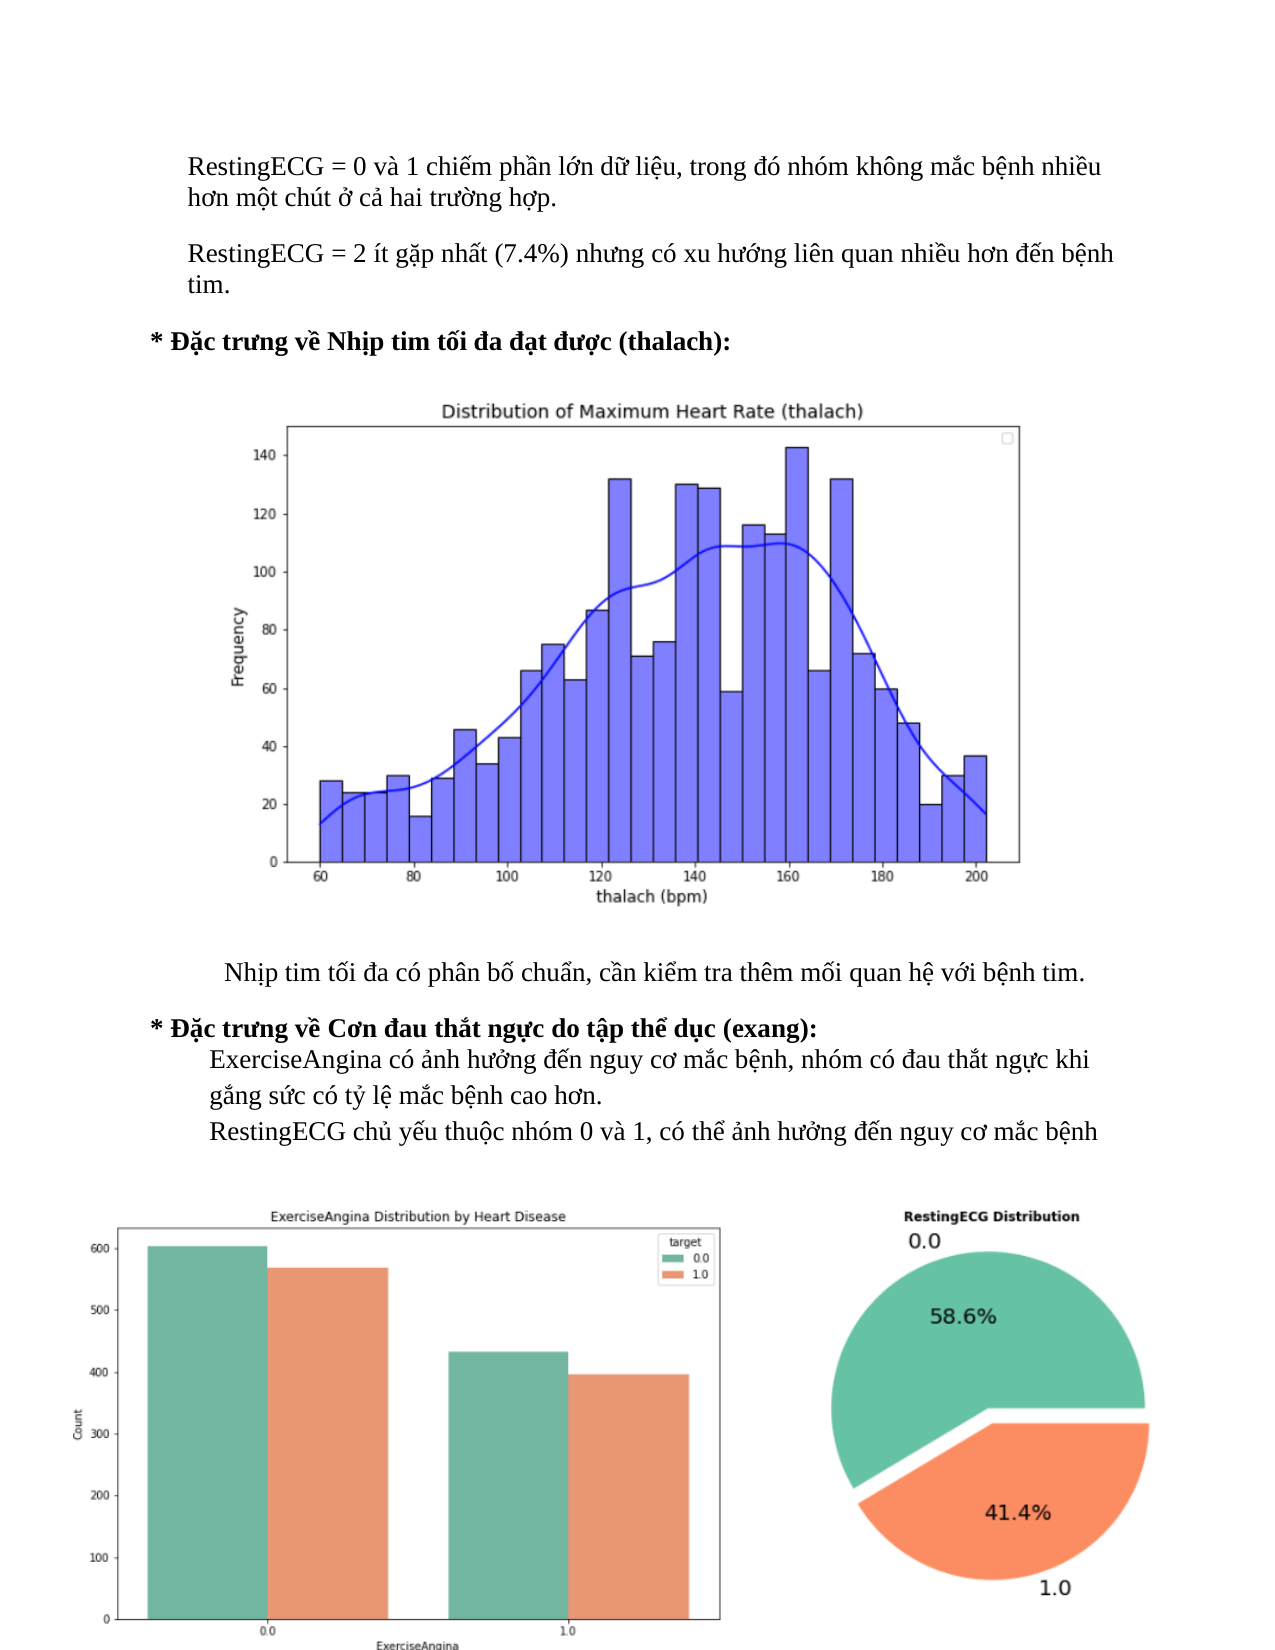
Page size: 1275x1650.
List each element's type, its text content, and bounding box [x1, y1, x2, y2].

picture [155, 365, 1067, 932]
text RestingECG = 0 và 1 chiếm phần lớn dữ liệu, trong đó nhóm không mắc bệnh nhiều hơn một chút ở cả hai trường hợp. [187, 150, 1125, 212]
text ExerciseAngina có ảnh hưởng đến nguy cơ mắc bệnh, nhóm có đau thắt ngực khi gắng sức có tỷ lệ mắc bệnh cao hơn. [209, 1044, 1125, 1111]
picture [72, 1169, 1167, 1650]
text * Đặc trưng về Nhịp tim tối đa đạt được (thalach): [150, 324, 1125, 356]
text RestingECG = 2 ít gặp nhất (7.4%) nhưng có xu hướng liên quan nhiều hơn đến bệnh tim. [187, 237, 1125, 299]
text RestingECG chủ yếu thuộc nhóm 0 và 1, có thể ảnh hưởng đến nguy cơ mắc bệnh nhưng cần phân tích sâu hơn. [209, 1115, 1125, 1146]
text * Đặc trưng về Cơn đau thắt ngực do tập thể dục (exang): [150, 1012, 1125, 1044]
